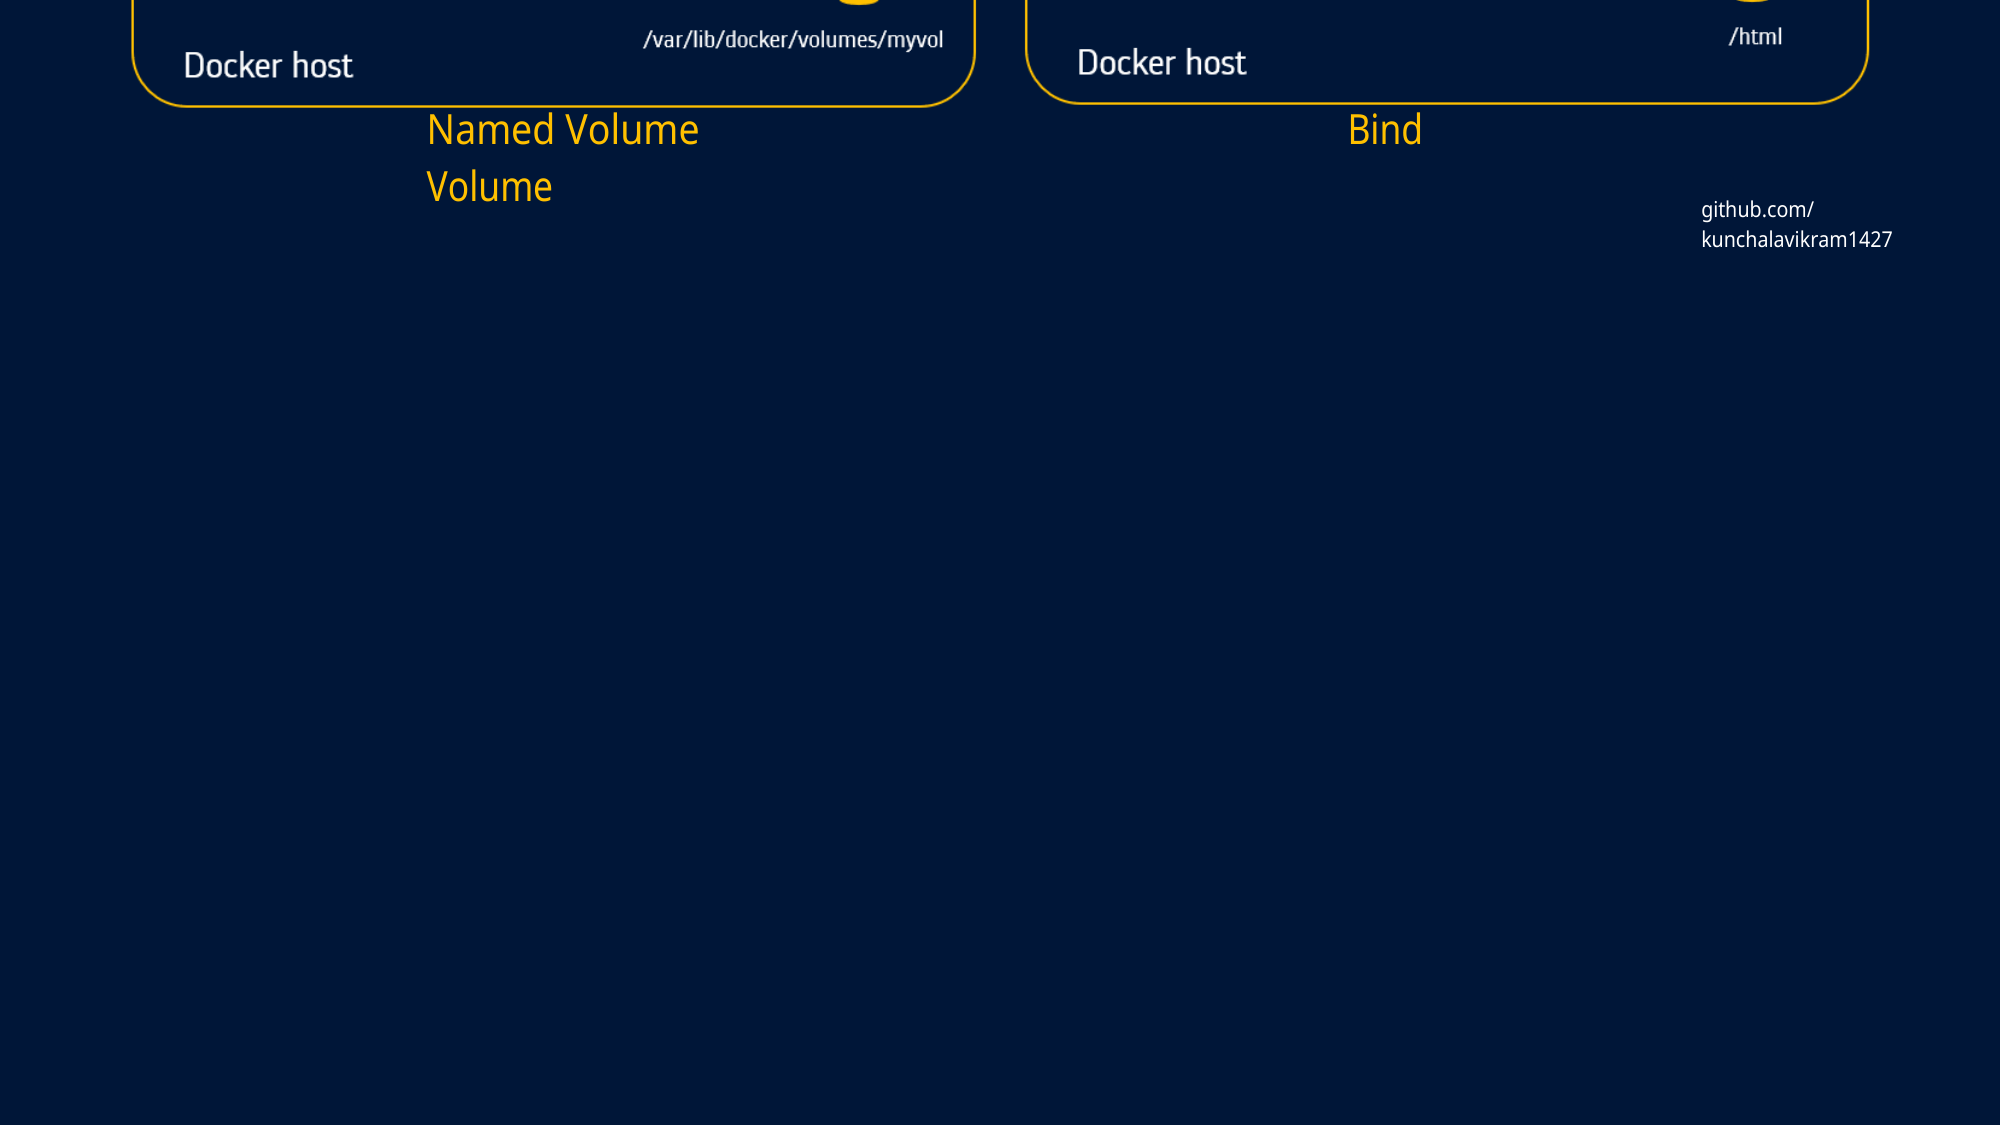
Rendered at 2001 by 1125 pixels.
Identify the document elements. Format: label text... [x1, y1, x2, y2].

picture [1001, 0, 1891, 123]
picture [105, 0, 999, 132]
text github.com/kunchalavikram1427 [1701, 194, 2000, 254]
text Named Volume Bind Volume [426, 100, 1554, 213]
